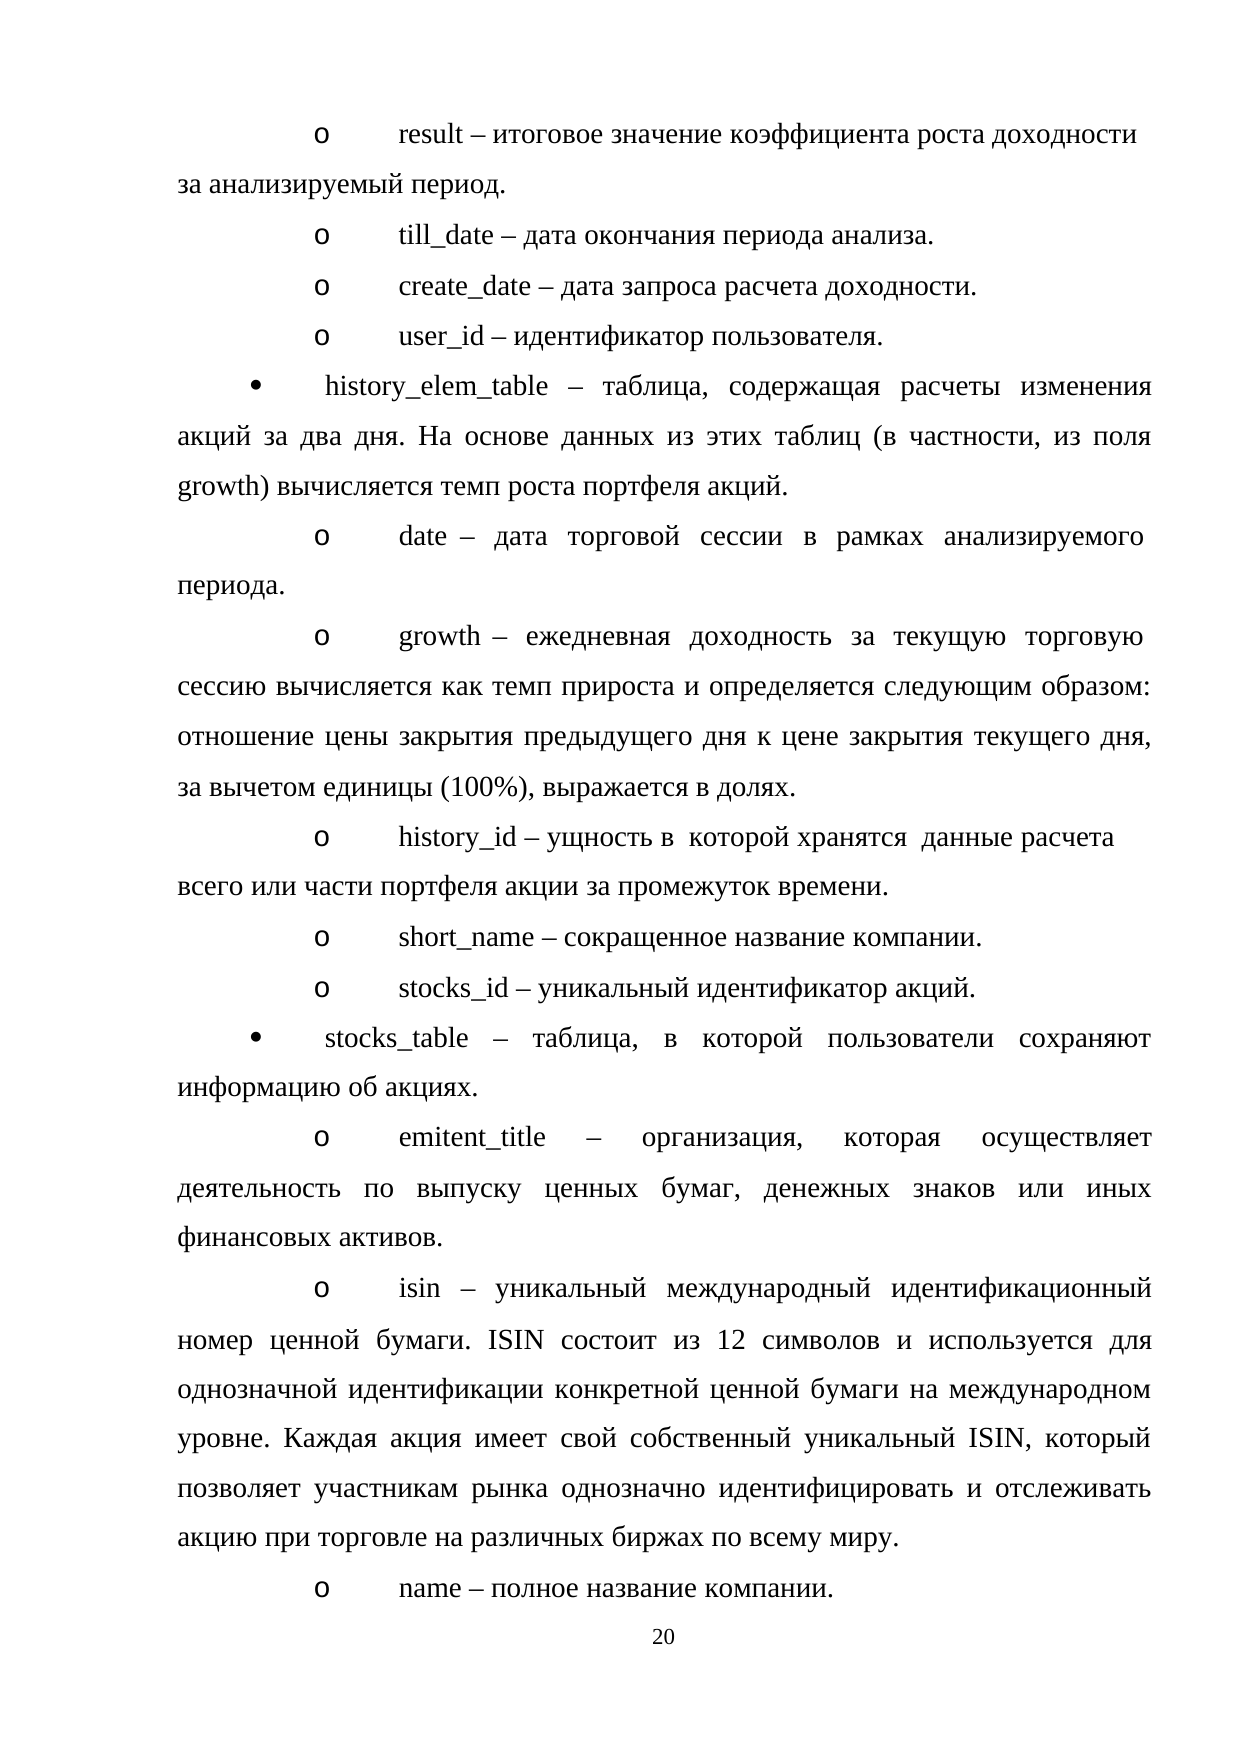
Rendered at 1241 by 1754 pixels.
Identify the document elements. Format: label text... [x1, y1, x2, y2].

list growth – ежедневная доходность за текущую торговую [313, 618, 1163, 654]
list short_name – сокращенное название компании. [313, 919, 1163, 956]
list name – полное название компании. [313, 1570, 1163, 1606]
list date – дата торговой сессии в рамках анализируемого [313, 517, 1163, 553]
list isin – уникальный международный идентификационный номер ценной бумаги. ISIN состоит из 12 символов и используется для однозначной идентификации конкретной ценной бумаги на международном уровне. Каждая акция имеет свой собственный уникальный ISIN, который позволяет участникам рынка однозначно идентифицировать и отслеживать акцию при торговле на различных биржах по всему миру. [177, 1270, 1152, 1553]
list user_id – идентификатор пользователя. [313, 318, 1163, 354]
list emitent_title – организация, которая осуществляет деятельность по выпуску ценных бумаг, денежных знаков или иных финансовых активов. [177, 1119, 1152, 1252]
list result – итоговое значение коэффициента роста доходности за анализируемый период. [177, 117, 1152, 199]
text периода. [177, 567, 1163, 601]
text сессию вычисляется как темп прироста и определяется следующим образом: отношение цены закрытия предыдущего дня к цене закрытия текущего дня, за вычетом единицы (100%), выражается в долях. [177, 668, 1152, 802]
list till_date – дата окончания периода анализа. [313, 217, 1163, 253]
list create_date – дата запроса расчета доходности. [313, 268, 1163, 304]
list stocks_id – уникальный идентификатор акций. [313, 970, 1163, 1006]
list stocks_table – таблица, в которой пользователи сохраняют информацию об акциях. [177, 1020, 1152, 1103]
list history_elem_table – таблица, содержащая расчеты изменения акций за два дня. На основе данных из этих таблиц (в частности, из поля growth) вычисляется темп роста портфеля акций. [177, 368, 1152, 501]
list history_id – ущность в которой хранятся данные расчета всего или части портфеля акции за промежуток времени. [177, 819, 1152, 902]
